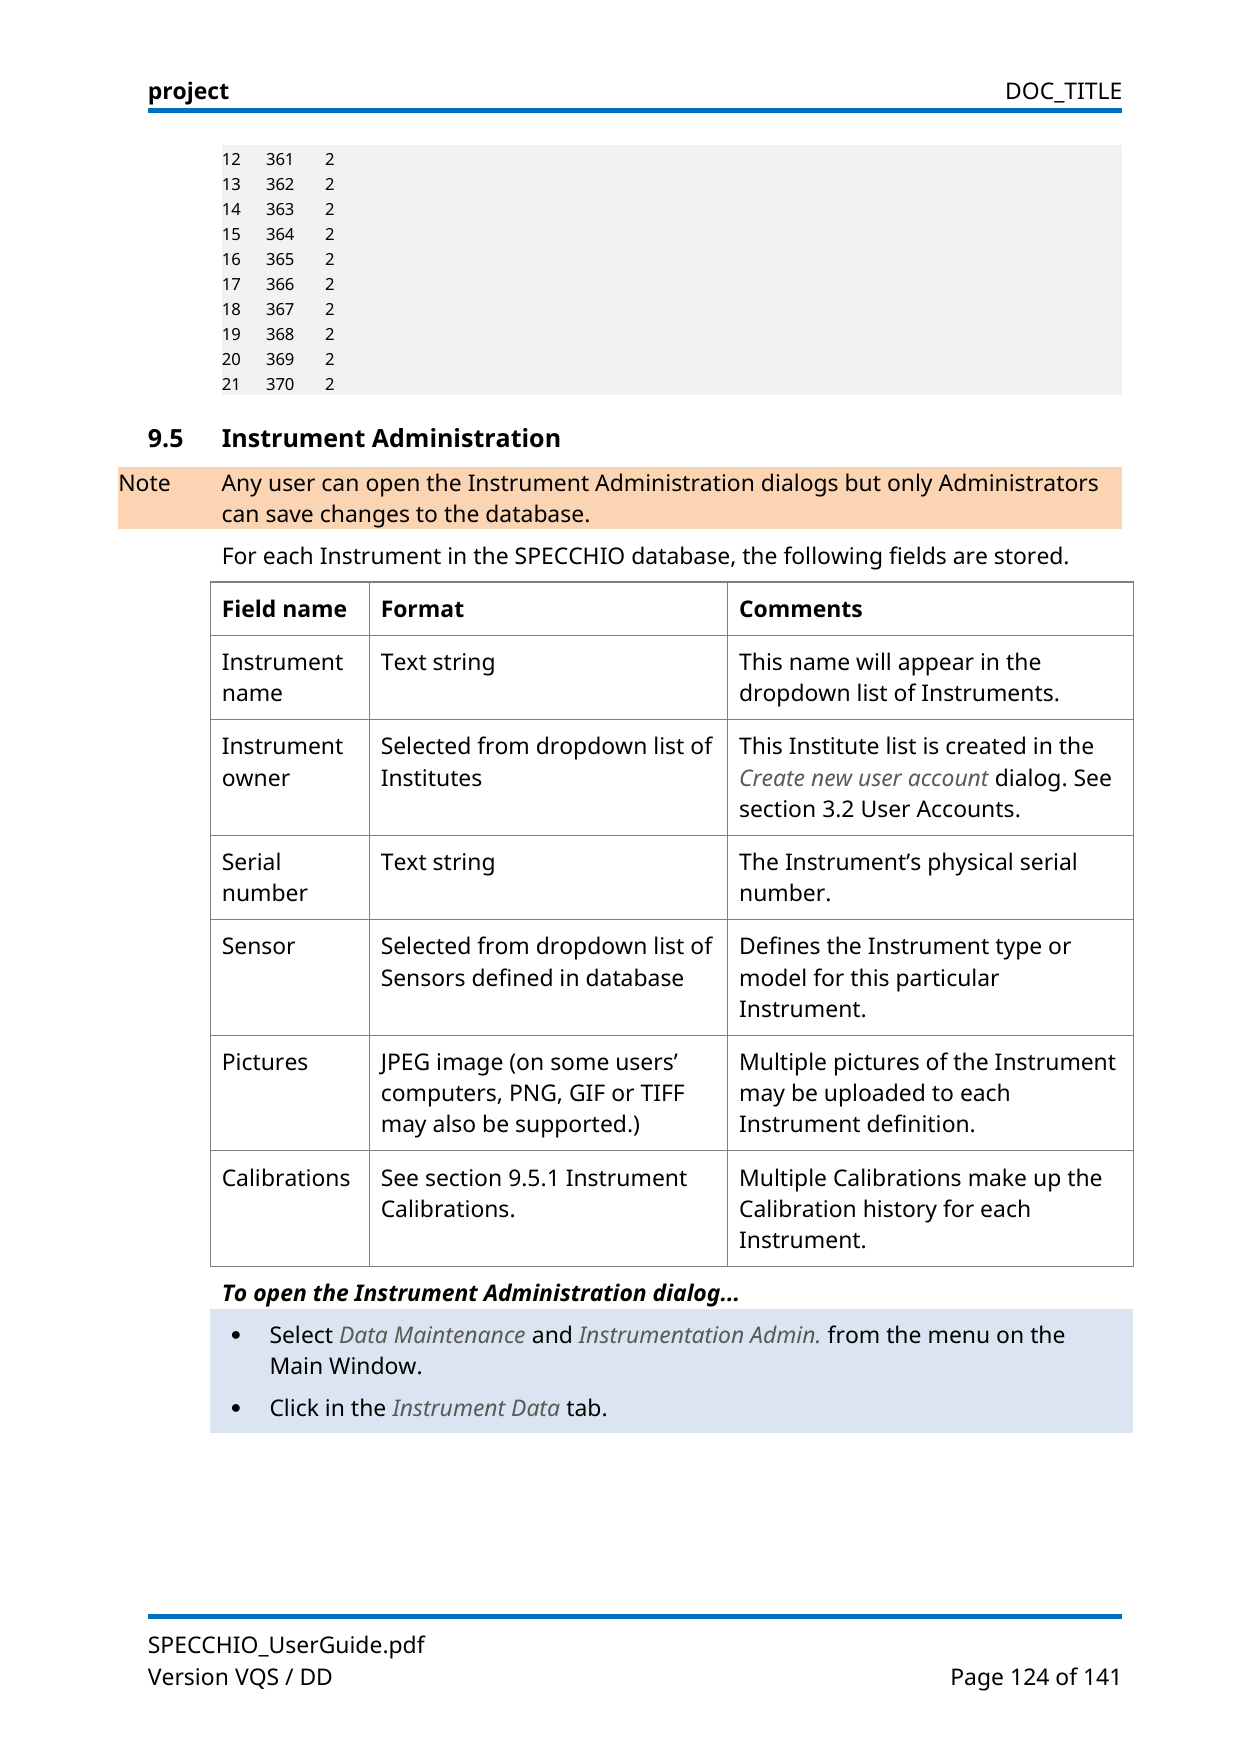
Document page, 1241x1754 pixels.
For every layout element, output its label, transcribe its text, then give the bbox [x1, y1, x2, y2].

text 19 368 2 [222, 320, 1122, 345]
table_cell Instrument owner [211, 720, 369, 834]
text 21 370 2 [222, 370, 1122, 395]
table_cell Multiple pictures of the Instrument may be uploaded to each Instrument definition. [728, 1036, 1133, 1150]
table_cell The Instrument’s physical serial number. [728, 836, 1133, 919]
table_cell See section 9.5.1 Instrument Calibrations. [370, 1151, 727, 1266]
text 12 361 2 [222, 145, 1122, 170]
table_header Select Data Maintenance and Instrumentation Admin. from the menu on the Main Window. Click in the Instrument Data tab. [210, 1309, 1133, 1433]
table_cell Text string [370, 836, 727, 919]
table_cell Multiple Calibrations make up the Calibration history for each Instrument. [728, 1151, 1133, 1266]
text 20 369 2 [222, 345, 1122, 370]
table_cell Selected from dropdown list of Institutes [370, 720, 727, 834]
text 14 363 2 [222, 195, 1122, 220]
text For each Instrument in the SPECCHIO database, the following fields are stored. [222, 540, 1122, 571]
table_cell This name will appear in the dropdown list of Instruments. [728, 636, 1133, 719]
table_cell JPEG image (on some users’ computers, PNG, GIF or TIFF may also be supported.) [370, 1036, 727, 1150]
table_header Comments [728, 583, 1133, 634]
text 18 367 2 [222, 295, 1122, 320]
subtitle To open the Instrument Administration dialog... [222, 1277, 1122, 1308]
table_header Format [370, 583, 727, 634]
table_cell Sensor [211, 920, 369, 1034]
table_header Field name [211, 583, 369, 634]
table_cell Defines the Instrument type or model for this particular Instrument. [728, 920, 1133, 1034]
text Note Any user can open the Instrument Administration dialogs but only Administrators can save changes to the database. [118, 467, 1122, 529]
table_cell Selected from dropdown list of Sensors defined in database [370, 920, 727, 1034]
subtitle Instrument Administration [148, 420, 1122, 454]
table_cell Pictures [211, 1036, 369, 1150]
table_cell Instrument name [211, 636, 369, 719]
table_cell This Institute list is created in the Create new user account dialog. See section 3.2 User Accounts. [728, 720, 1133, 834]
text 15 364 2 [222, 220, 1122, 245]
text 17 366 2 [222, 270, 1122, 295]
table_cell Serial number [211, 836, 369, 919]
table_cell Text string [370, 636, 727, 719]
table_cell Calibrations [211, 1151, 369, 1266]
text 13 362 2 [222, 170, 1122, 195]
text 16 365 2 [222, 245, 1122, 270]
